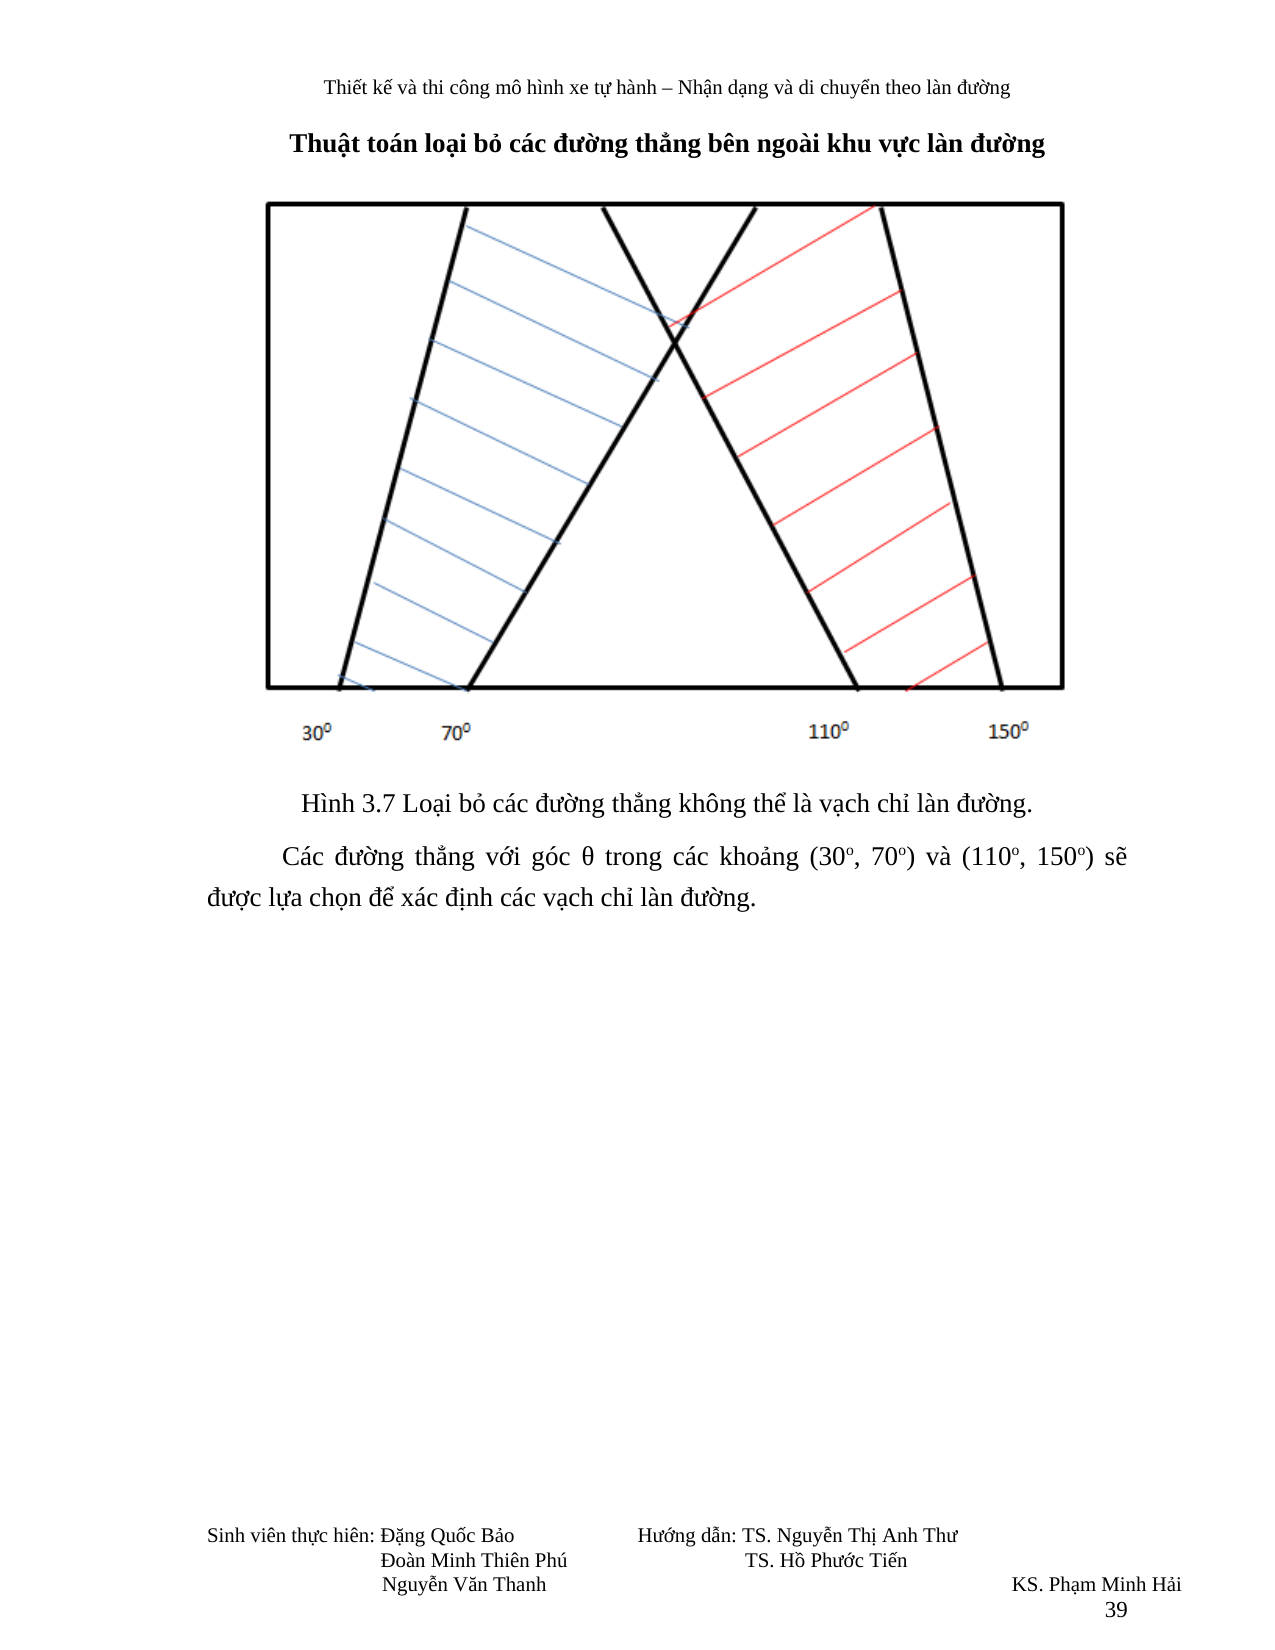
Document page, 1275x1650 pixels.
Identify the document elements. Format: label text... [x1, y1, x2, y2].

text Các đường thẳng với góc θ trong các khoảng (30o, 70o) và (110o, 150o) sẽ được lựa chọn để xác định các vạch chỉ làn đường. [207, 840, 1127, 912]
text Hình 3.7 Loại bỏ các đường thẳng không thể là vạch chỉ làn đường. [207, 787, 1127, 818]
picture [241, 166, 1093, 767]
